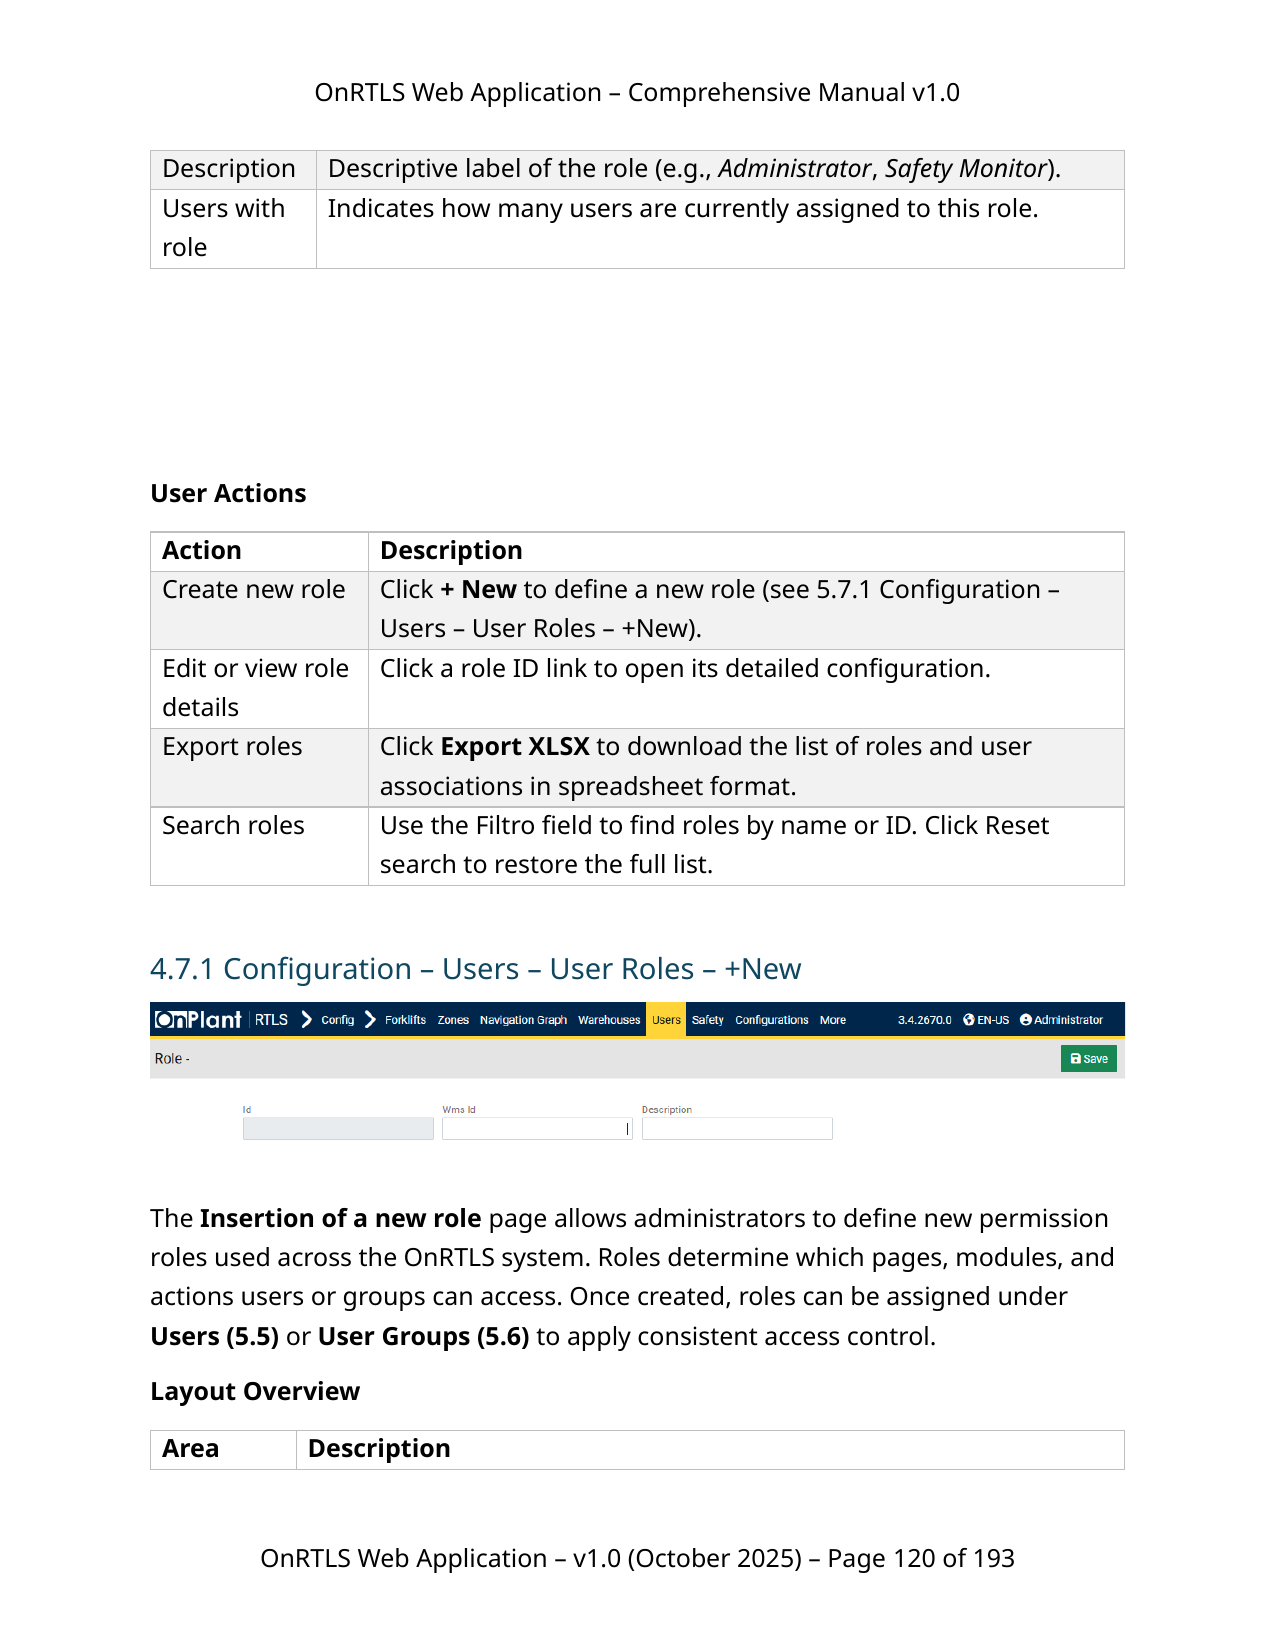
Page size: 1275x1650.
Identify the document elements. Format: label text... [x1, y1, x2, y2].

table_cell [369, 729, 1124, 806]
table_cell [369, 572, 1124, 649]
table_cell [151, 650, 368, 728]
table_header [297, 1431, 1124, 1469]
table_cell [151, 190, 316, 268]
text User Actions [150, 436, 1125, 510]
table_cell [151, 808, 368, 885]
text The Insertion of a new role page allows administrators to define new permission roles used across the OnRTLS system. Roles determine which pages, modules, and actions users or groups can access. Once created, roles can be assigned under Users (5.5) or User Groups (5.6) to apply consistent access control. [150, 1201, 1125, 1352]
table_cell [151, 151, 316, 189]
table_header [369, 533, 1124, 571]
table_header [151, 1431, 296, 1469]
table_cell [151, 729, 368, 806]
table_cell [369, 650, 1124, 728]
subtitle 4.7.1 Configuration – Users – User Roles – +New [150, 903, 1125, 988]
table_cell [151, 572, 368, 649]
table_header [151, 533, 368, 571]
picture [150, 1002, 1125, 1179]
text Layout Overview [150, 1374, 1125, 1408]
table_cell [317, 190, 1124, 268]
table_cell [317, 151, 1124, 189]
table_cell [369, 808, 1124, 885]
